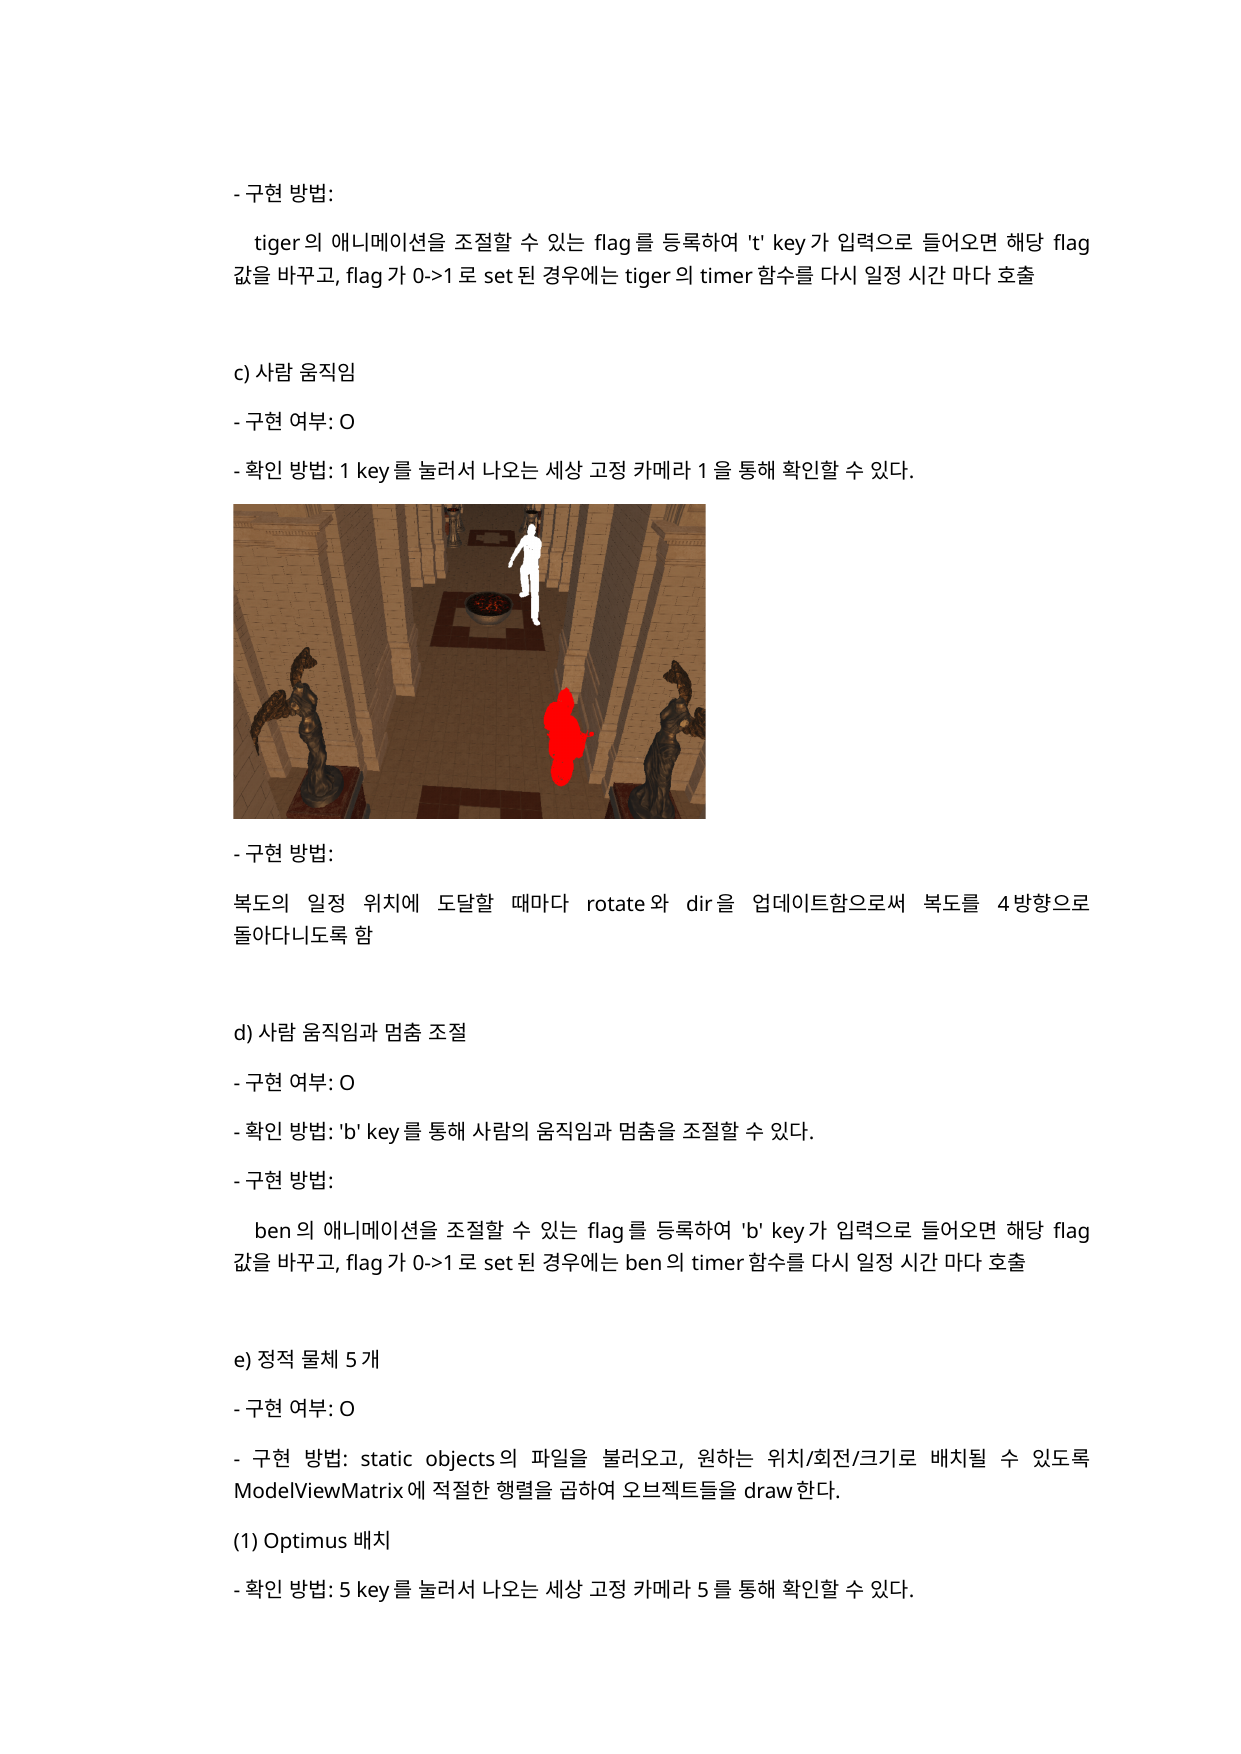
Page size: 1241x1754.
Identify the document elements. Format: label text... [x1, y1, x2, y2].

text - 구현 여부: O [150, 405, 1090, 436]
text ben의 애니메이션을 조절할 수 있는 flag를 등록하여 'b' key가 입력으로 들어오면 해당 flag값을 바꾸고, flag가 0->1로 set된 경우에는 ben의 timer함수를 다시 일정 시간 마다 호출 [233, 1214, 1090, 1277]
picture [233, 504, 706, 819]
text - 구현 방법: [150, 177, 1090, 207]
text - 확인 방법: 1 key를 눌러서 나오는 세상 고정 카메라 1을 통해 확인할 수 있다. [150, 455, 1090, 485]
text - 구현 방법: [150, 1164, 1090, 1195]
text - 구현 여부: O [150, 1066, 1090, 1096]
text d) 사람 움직임과 멈춤 조절 [150, 1016, 1090, 1047]
text - 구현 방법: static objects의 파일을 불러오고, 원하는 위치/회전/크기로 배치될 수 있도록 ModelViewMatrix에 적절한 행렬을 곱하여 오브젝트들을 draw한다. [233, 1442, 1090, 1505]
text (1) Optimus 배치 [150, 1524, 1090, 1554]
text - 확인 방법: 'b' key를 통해 사람의 움직임과 멈춤을 조절할 수 있다. [150, 1115, 1090, 1145]
text - 구현 방법: [150, 838, 1090, 868]
text tiger의 애니메이션을 조절할 수 있는 flag를 등록하여 't' key가 입력으로 들어오면 해당 flag값을 바꾸고, flag가 0->1로 set된 경우에는 tiger의 timer함수를 다시 일정 시간 마다 호출 [233, 227, 1090, 289]
text c) 사람 움직임 [150, 356, 1090, 386]
text 복도의 일정 위치에 도달할 때마다 rotate와 dir을 업데이트함으로써 복도를 4방향으로 돌아다니도록 함 [233, 887, 1090, 950]
text - 확인 방법: 5 key를 눌러서 나오는 세상 고정 카메라 5를 통해 확인할 수 있다. [150, 1573, 1090, 1604]
text e) 정적 물체 5개 [150, 1343, 1090, 1373]
text - 구현 여부: O [150, 1393, 1090, 1423]
